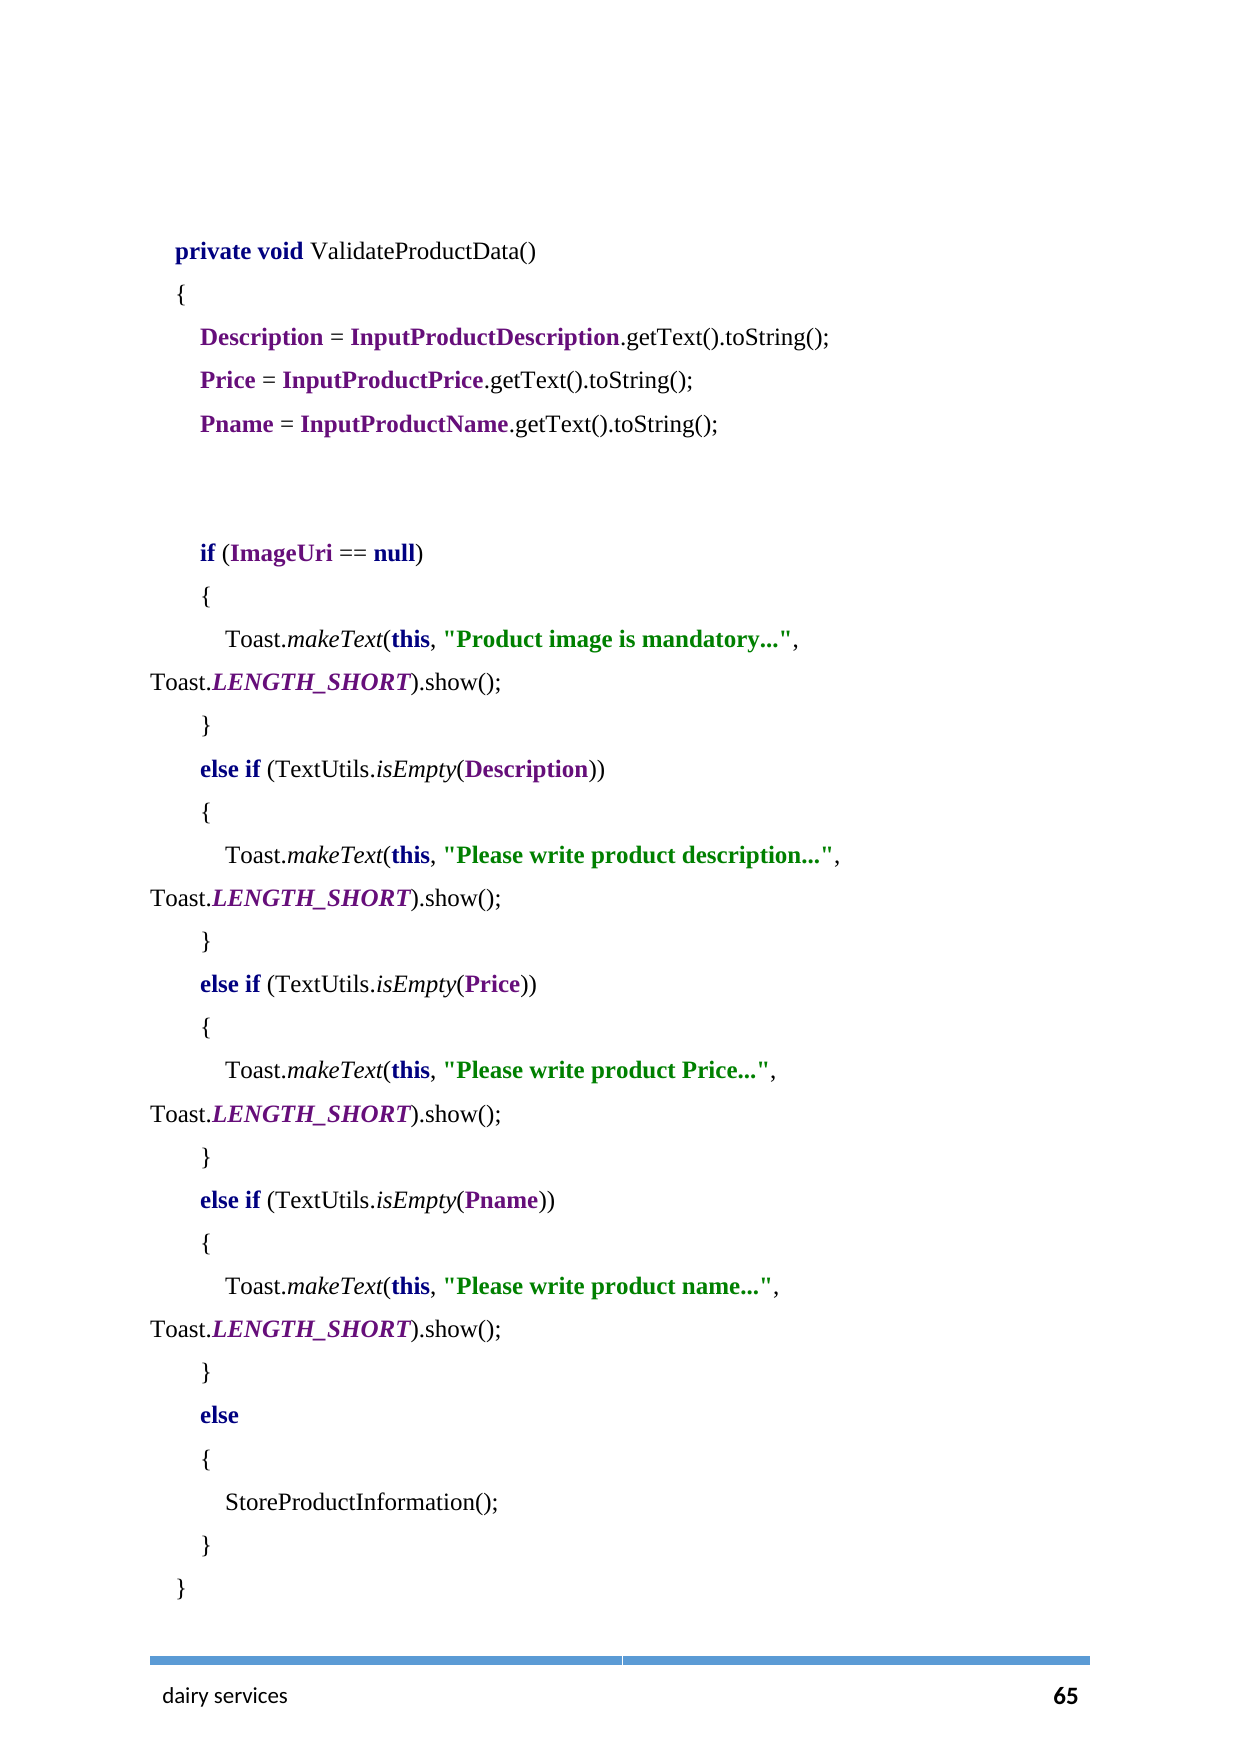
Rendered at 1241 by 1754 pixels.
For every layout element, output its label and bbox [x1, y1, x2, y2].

text [150, 150, 1090, 1602]
